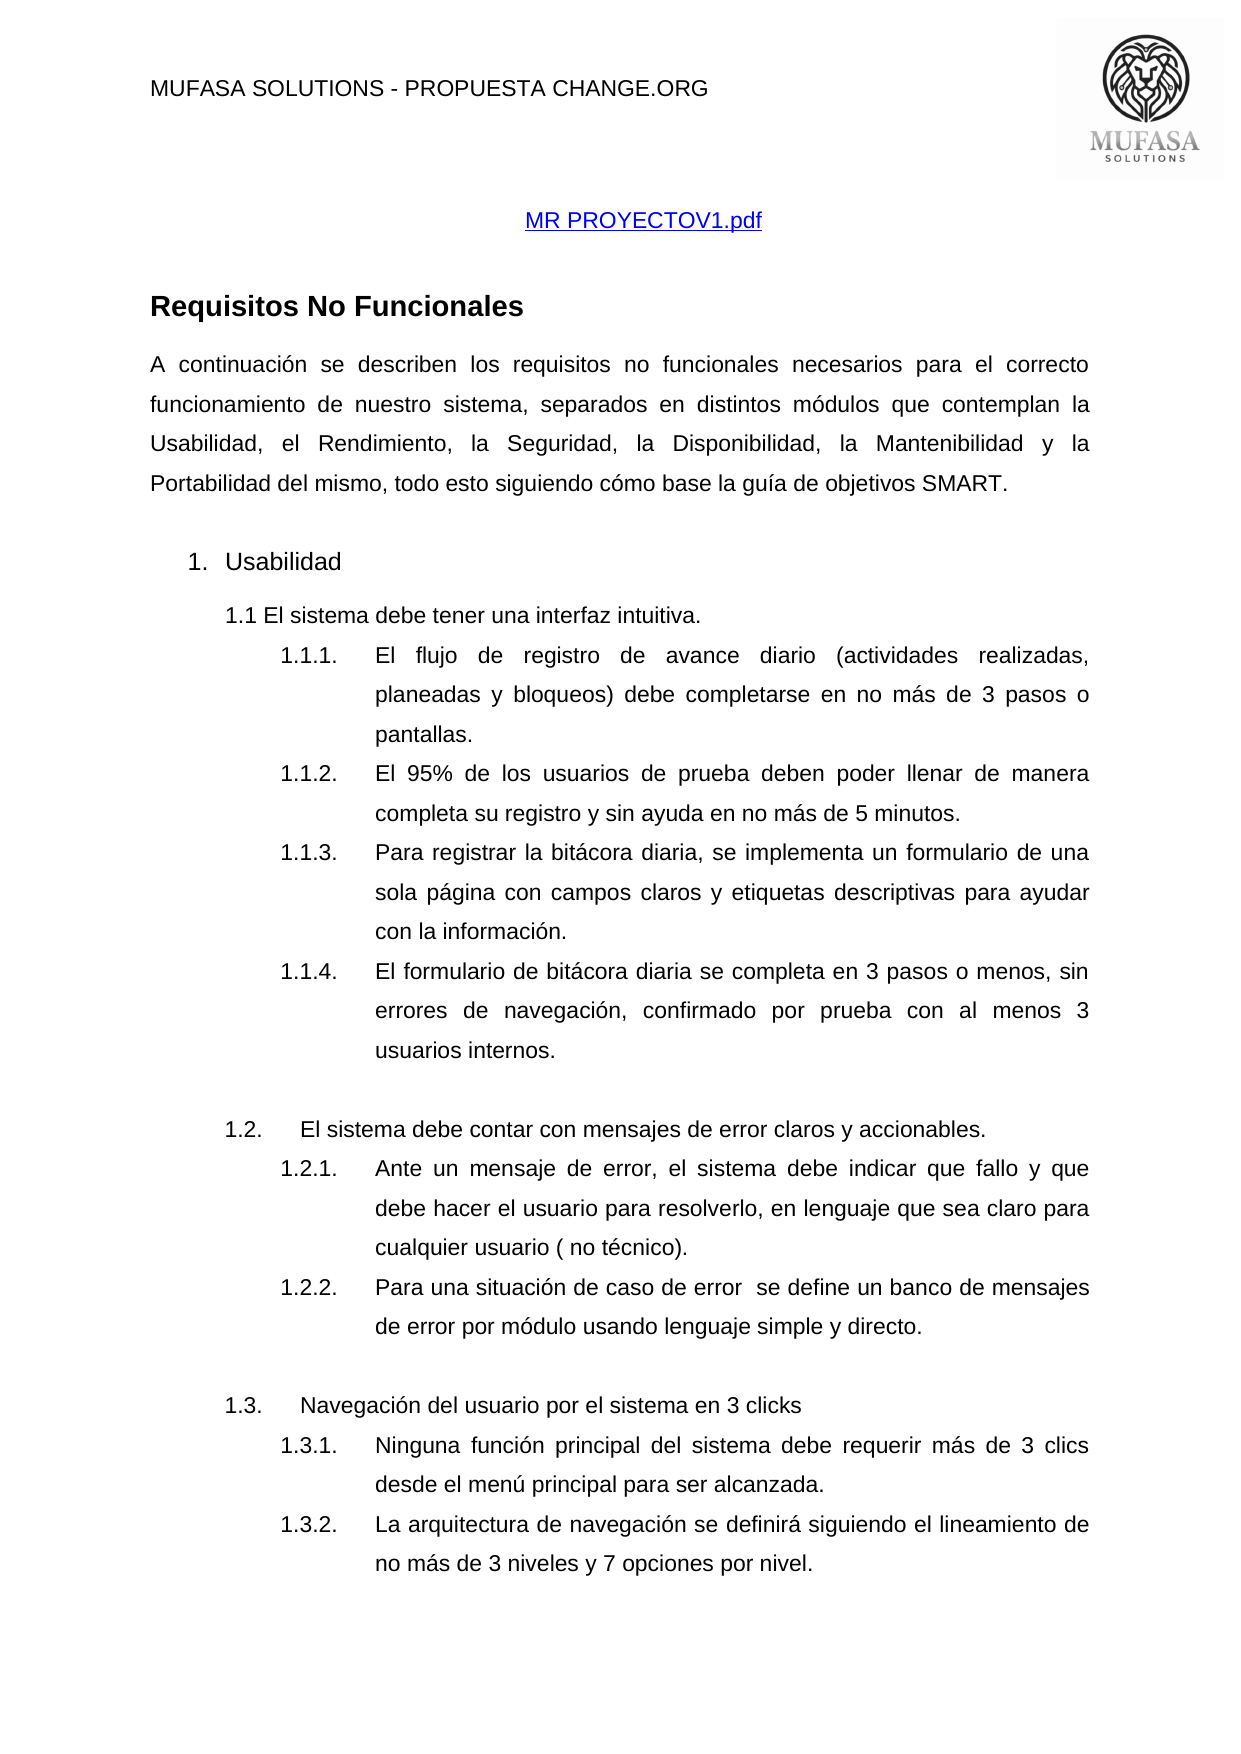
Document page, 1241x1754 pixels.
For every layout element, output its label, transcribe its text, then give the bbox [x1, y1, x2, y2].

text MR PROYECTOV1.pdf [450, 207, 1090, 234]
list Ninguna función principal del sistema debe requerir más de 3 clics desde el menú principal para ser alcanzada. [337, 1432, 1090, 1497]
list Para registrar la bitácora diaria, se implementa un formulario de una sola página con campos claros y etiquetas descriptivas para ayudar con la información. [337, 839, 1090, 945]
subtitle Requisitos No Funcionales [150, 289, 1090, 322]
subtitle Usabilidad [187, 547, 1090, 576]
list Navegación del usuario por el sistema en 3 clicks [262, 1392, 1090, 1418]
list La arquitectura de navegación se definirá siguiendo el lineamiento de no más de 3 niveles y 7 opciones por nivel. [337, 1511, 1090, 1576]
text A continuación se describen los requisitos no funcionales necesarios para el correcto funcionamiento de nuestro sistema, separados en distintos módulos que contemplan la Usabilidad, el Rendimiento, la Seguridad, la Disponibilidad, la Mantenibilidad y la Portabilidad del mismo, todo esto siguiendo cómo base la guía de objetivos SMART. [150, 351, 1090, 496]
list El 95% de los usuarios de prueba deben poder llenar de manera completa su registro y sin ayuda en no más de 5 minutos. [337, 760, 1090, 826]
picture [1056, 18, 1225, 180]
list El formulario de bitácora diaria se completa en 3 pasos o menos, sin errores de navegación, confirmado por prueba con al menos 3 usuarios internos. [337, 958, 1090, 1063]
list El sistema debe contar con mensajes de error claros y accionables. [262, 1116, 1090, 1142]
text 1.1 El sistema debe tener una interfaz intuitiva. [150, 602, 1090, 629]
list Ante un mensaje de error, el sistema debe indicar que fallo y que debe hacer el usuario para resolverlo, en lenguaje que sea claro para cualquier usuario ( no técnico). [337, 1155, 1090, 1261]
list El flujo de registro de avance diario (actividades realizadas, planeadas y bloqueos) debe completarse en no más de 3 pasos o pantallas. [337, 642, 1090, 747]
list Para una situación de caso de error se define un banco de mensajes de error por módulo usando lenguaje simple y directo. [337, 1274, 1090, 1339]
